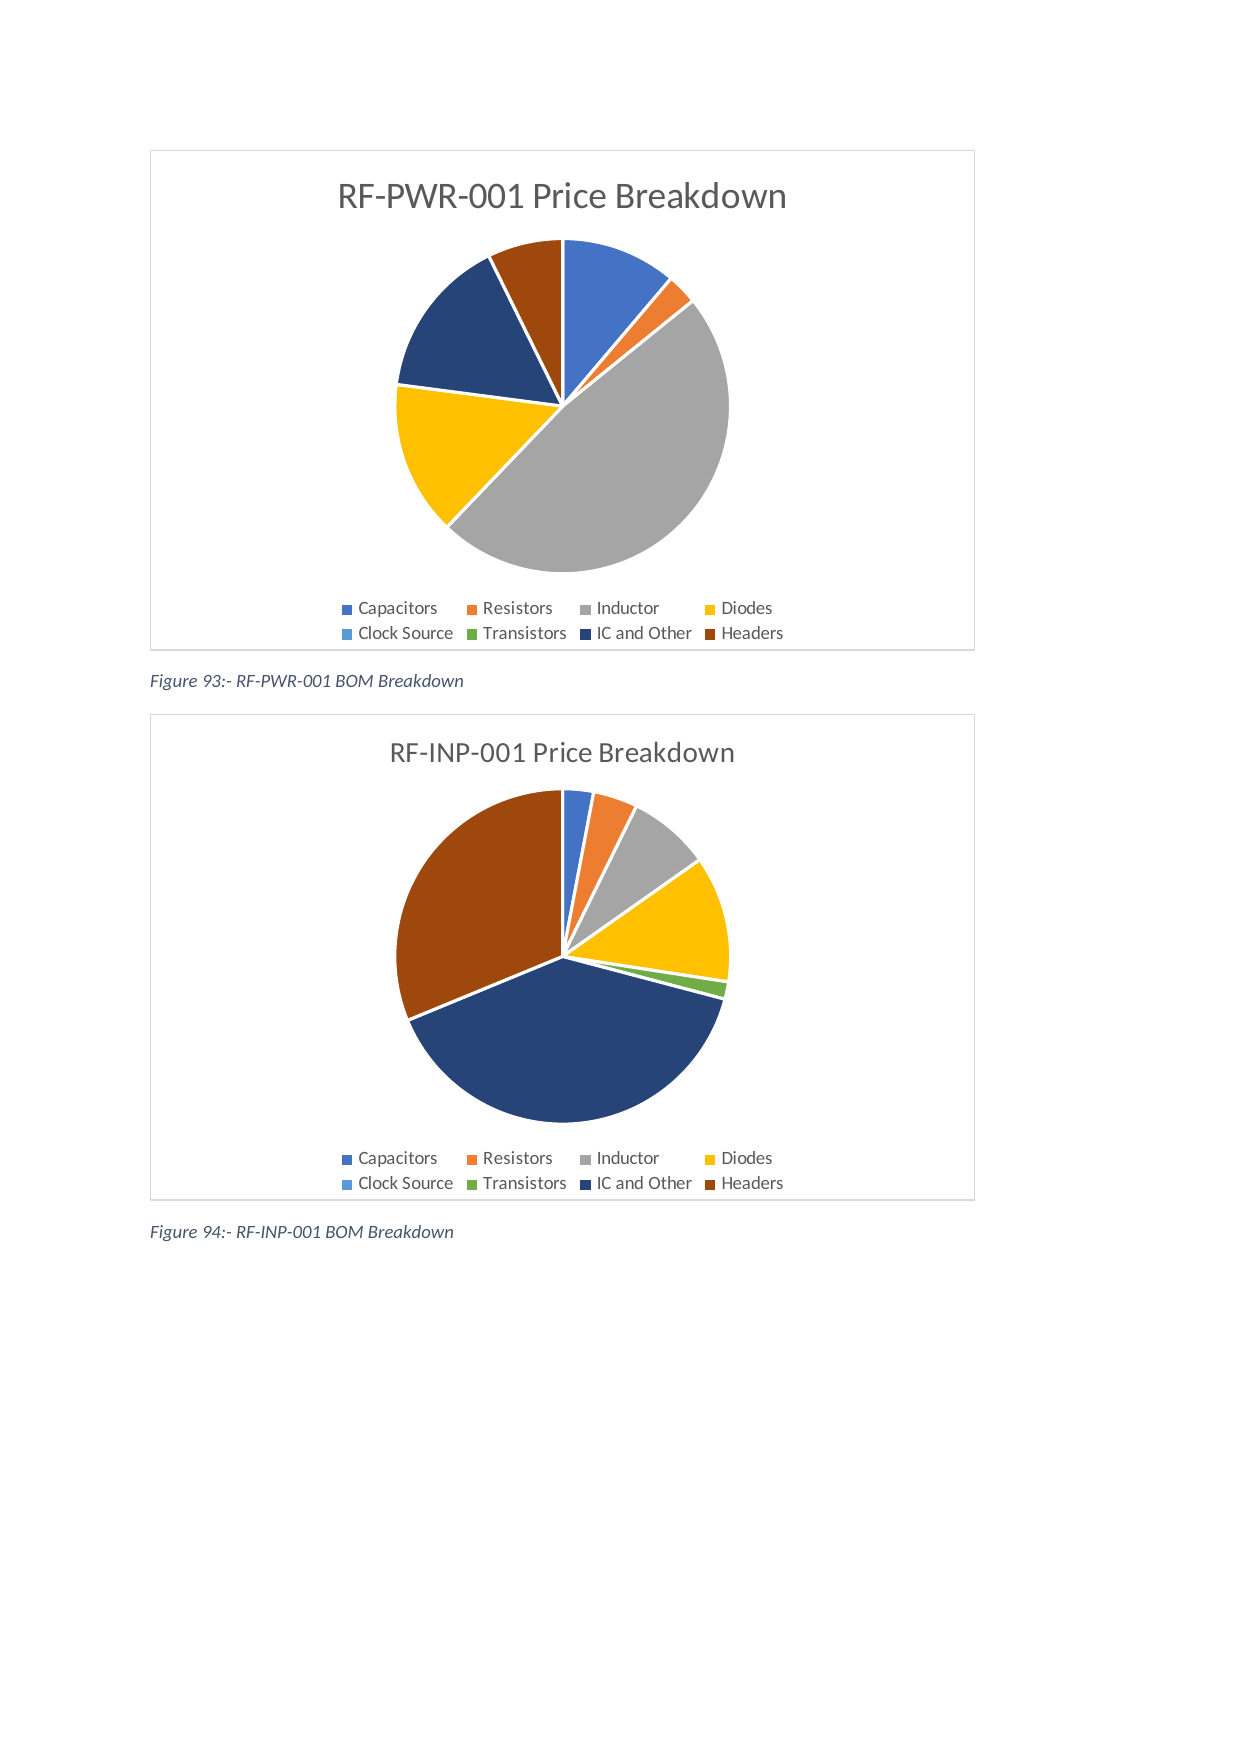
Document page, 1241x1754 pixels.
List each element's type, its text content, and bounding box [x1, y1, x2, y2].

text Figure 93:- RF-PWR-001 BOM Breakdown [150, 670, 1090, 693]
text Figure 94:- RF-INP-001 BOM Breakdown [150, 1220, 1090, 1243]
